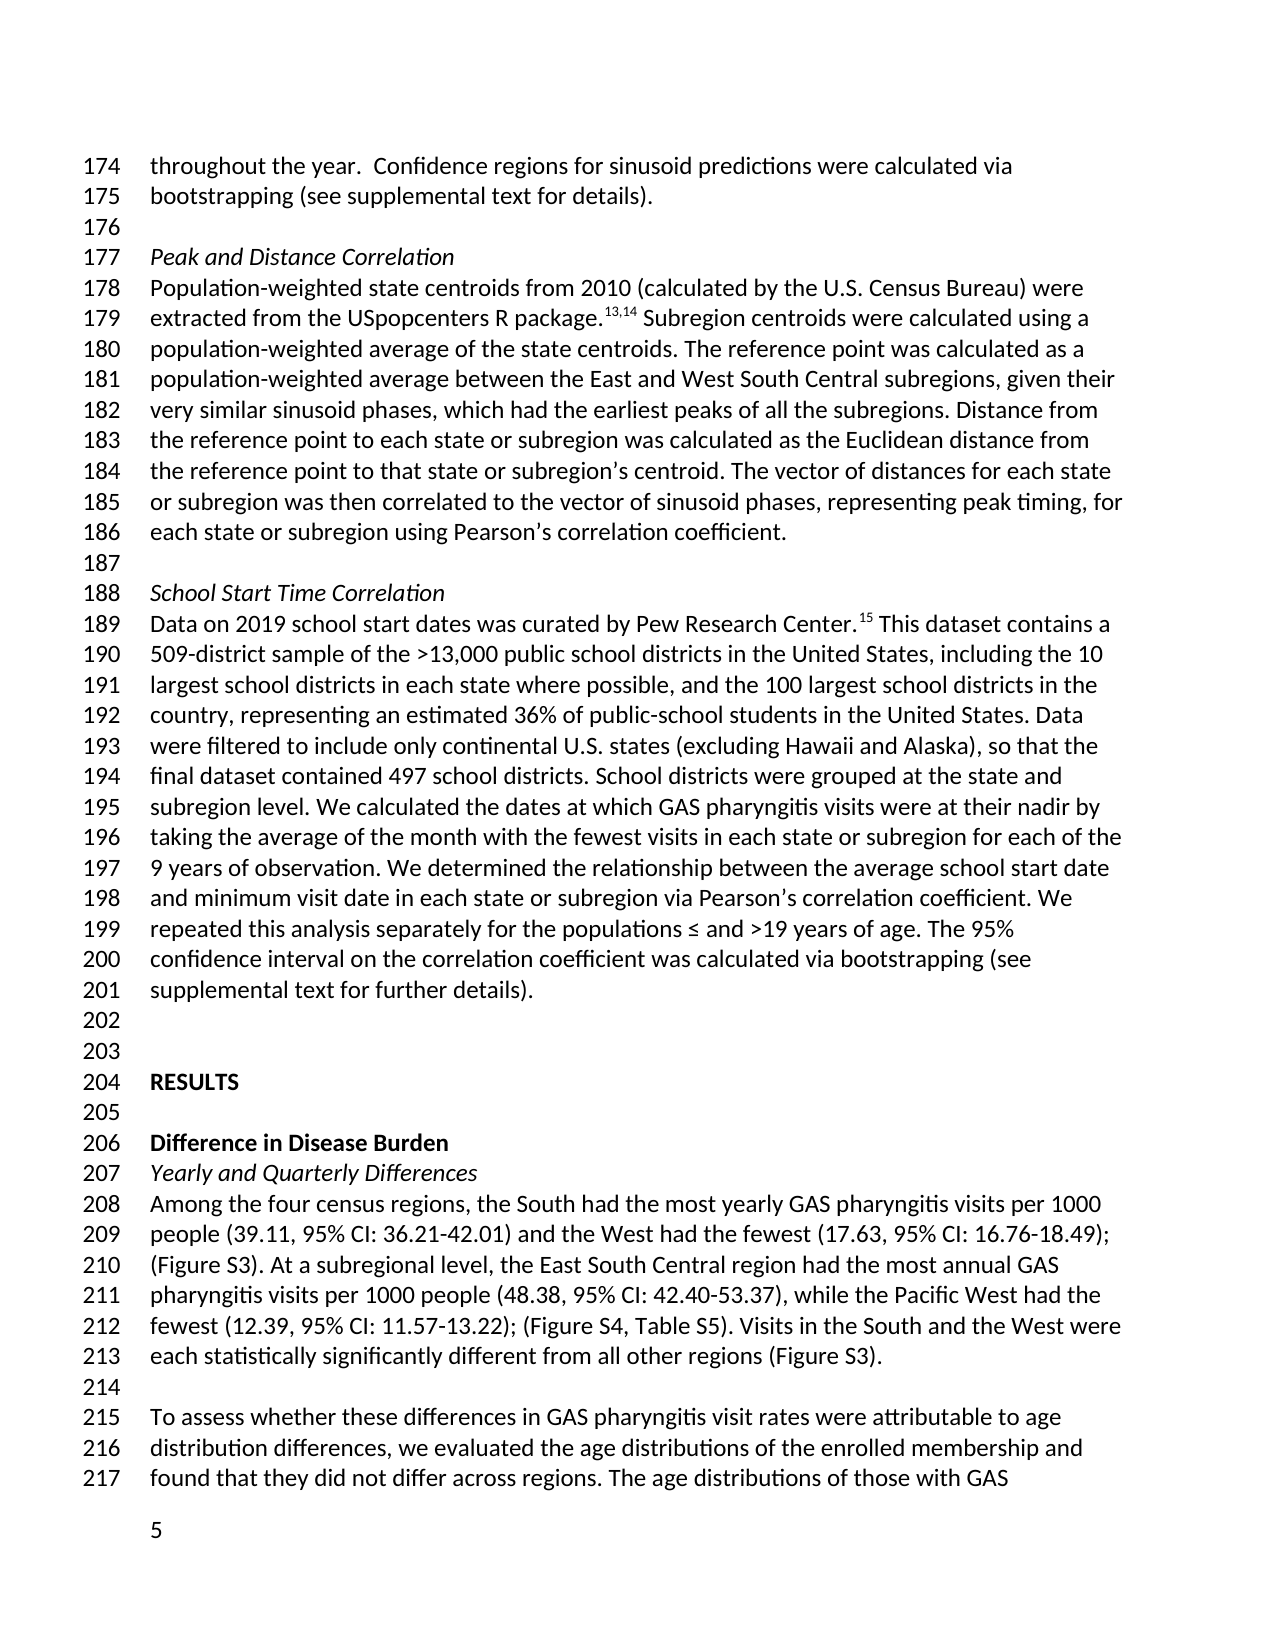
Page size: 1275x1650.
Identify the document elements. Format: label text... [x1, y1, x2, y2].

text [150, 150, 1125, 211]
text RESULTS [150, 1066, 1125, 1096]
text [150, 1401, 1125, 1493]
text Peak and Distance Correlation [150, 242, 1125, 272]
text Yearly and Quarterly Differences [150, 1157, 1125, 1188]
text School Start Time Correlation [150, 577, 1125, 608]
text Difference in Disease Burden [150, 1127, 1125, 1157]
text Population-weighted state centroids from 2010 (calculated by the U.S. Census Bureau) were extracted from the USpopcenters R package.13,14 Subregion centroids were calculated using a population-weighted average of the state centroids. The reference point was calculated as a population-weighted average between the East and West South Central subregions, given their very similar sinusoid phases, which had the earliest peaks of all the subregions. Distance from the reference point to each state or subregion was calculated as the Euclidean distance from the reference point to that state or subregion’s centroid. The vector of distances for each state or subregion was then correlated to the vector of sinusoid phases, representing peak timing, for each state or subregion using Pearson’s correlation coefficient. [150, 272, 1125, 547]
text Among the four census regions, the South had the most yearly GAS pharyngitis visits per 1000 people (39.11, 95% CI: 36.21-42.01) and the West had the fewest (17.63, 95% CI: 16.76-18.49); (Figure S3). At a subregional level, the East South Central region had the most annual GAS pharyngitis visits per 1000 people (48.38, 95% CI: 42.40-53.37), while the Pacific West had the fewest (12.39, 95% CI: 11.57-13.22); (Figure S4, Table S5). Visits in the South and the West were each statistically significantly different from all other regions (Figure S3). [150, 1188, 1125, 1371]
text Data on 2019 school start dates was curated by Pew Research Center.15 This dataset contains a 509-district sample of the >13,000 public school districts in the United States, including the 10 largest school districts in each state where possible, and the 100 largest school districts in the country, representing an estimated 36% of public-school students in the United States. Data were filtered to include only continental U.S. states (excluding Hawaii and Alaska), so that the final dataset contained 497 school districts. School districts were grouped at the state and subregion level. We calculated the dates at which GAS pharyngitis visits were at their nadir by taking the average of the month with the fewest visits in each state or subregion for each of the 9 years of observation. We determined the relationship between the average school start date and minimum visit date in each state or subregion via Pearson’s correlation coefficient. We repeated this analysis separately for the populations ≤ and >19 years of age. The 95% confidence interval on the correlation coefficient was calculated via bootstrapping (see supplemental text for further details). [150, 608, 1125, 1004]
